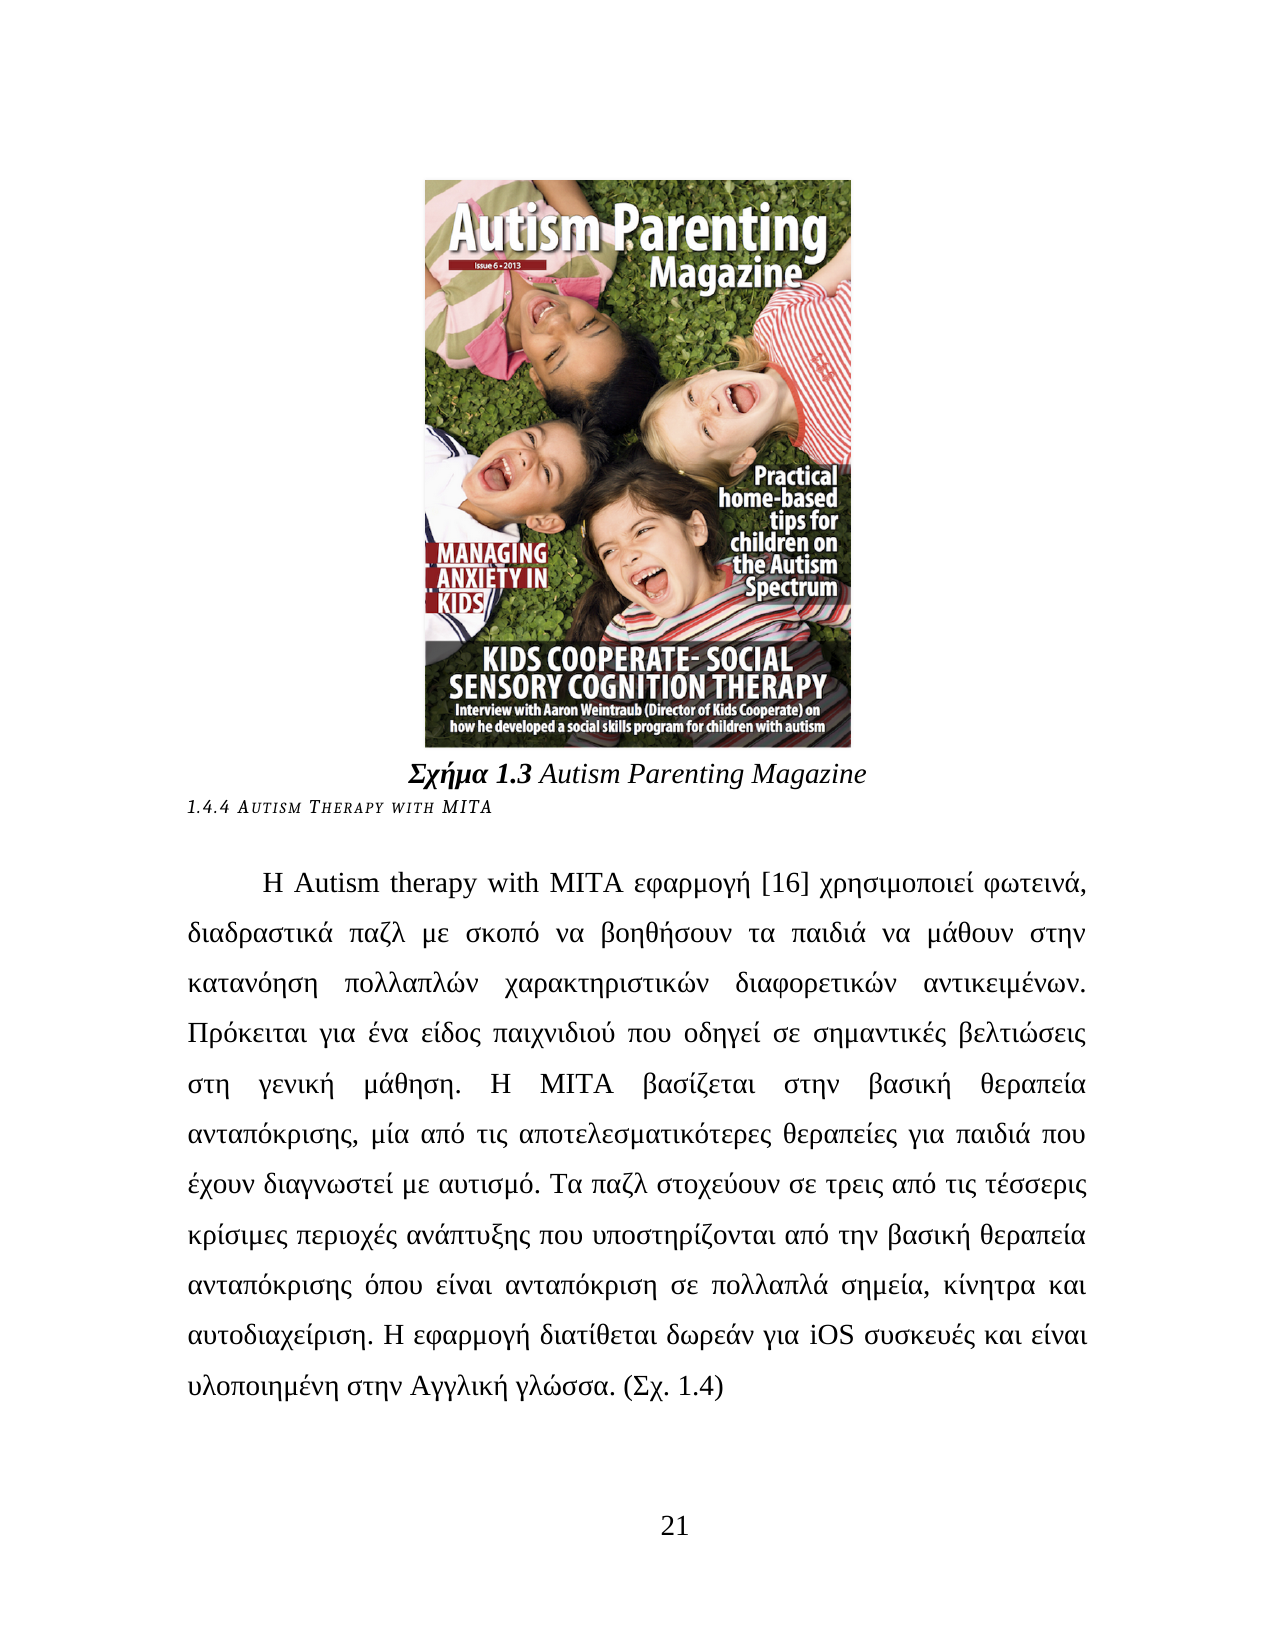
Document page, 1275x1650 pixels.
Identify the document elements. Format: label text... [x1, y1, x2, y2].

text Η Autism therapy with MITA εφαρμογή [16] χρησιμοποιεί φωτεινά, διαδραστικά παζλ με σκοπό να βοηθήσουν τα παιδιά να μάθουν στην κατανόηση πολλαπλών χαρακτηριστικών διαφορετικών αντικειμένων. Πρόκειται για ένα είδος παιχνιδιού που οδηγεί σε σημαντικές βελτιώσεις στη γενική μάθηση. Η MITA βασίζεται στην βασική θεραπεία ανταπόκρισης, μία από τις αποτελεσματικότερες θεραπείες για παιδιά που έχουν διαγνωστεί με αυτισμό. Τα παζλ στοχεύουν σε τρεις από τις τέσσερις κρίσιμες περιοχές ανάπτυξης που υποστηρίζονται από την βασική θεραπεία ανταπόκρισης όπου είναι ανταπόκριση σε πολλαπλά σημεία, κίνητρα και αυτοδιαχείριση. Η εφαρμογή διατίθεται δωρεάν για iOS συσκευές και είναι υλοποιημένη στην Αγγλική γλώσσα. (Σχ. 1.4) [187, 865, 1087, 1401]
picture [419, 175, 856, 752]
text Σχήμα 1.3 Autism Parenting Magazine [187, 756, 1087, 790]
subtitle 1.4.4 Autism Therapy with MITA [187, 790, 1087, 834]
